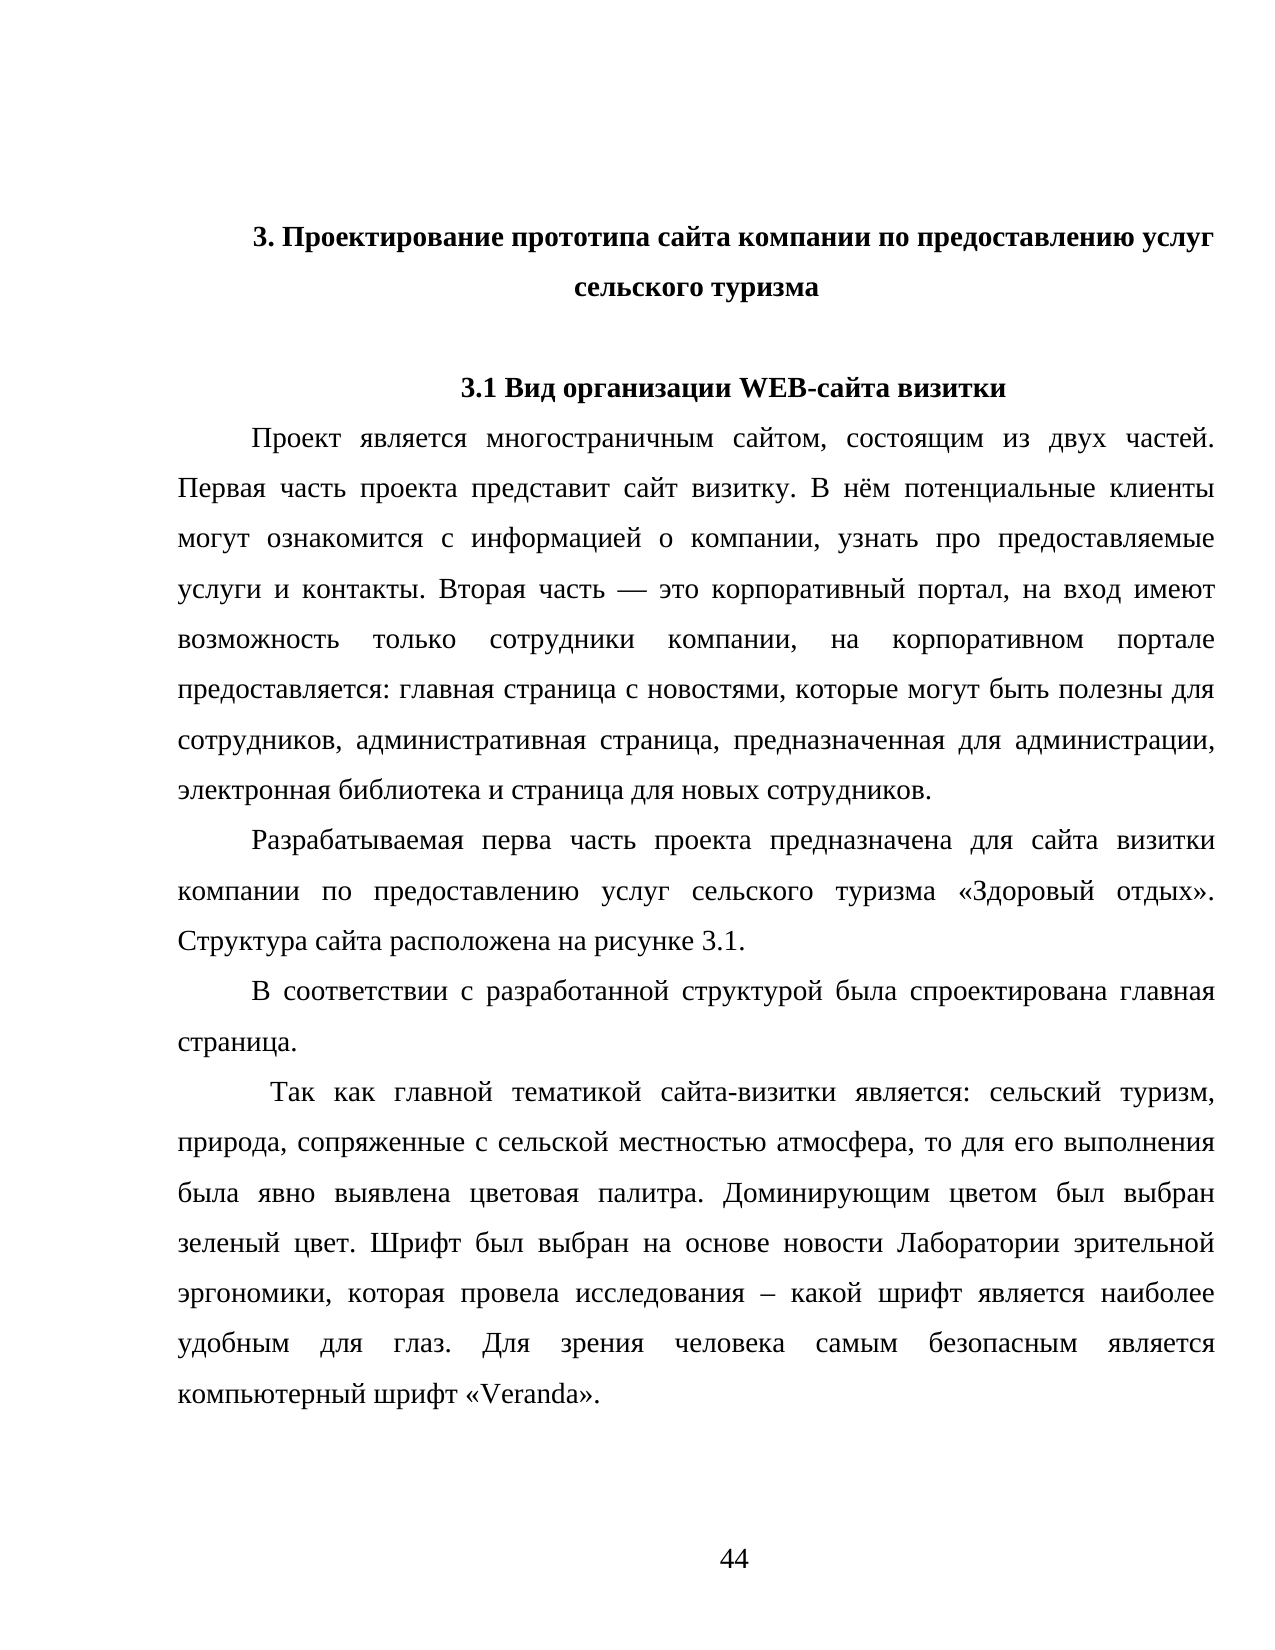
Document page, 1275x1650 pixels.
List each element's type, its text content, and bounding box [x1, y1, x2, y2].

text Проект является многостраничным сайтом, состоящим из двух частей. Первая часть проекта представит сайт визитку. В нём потенциальные клиенты могут ознакомится с информацией о компании, узнать про предоставляемые услуги и контакты. Вторая часть — это корпоративный портал, на вход имеют возможность только сотрудники компании, на корпоративном портале предоставляется: главная страница с новостями, которые могут быть полезны для сотрудников, административная страница, предназначенная для администрации, электронная библиотека и страница для новых сотрудников. [177, 420, 1216, 806]
text Так как главной тематикой сайта-визитки является: сельский туризм, природа, сопряженные с сельской местностью атмосфера, то для его выполнения была явно выявлена цветовая палитра. Доминирующим цветом был выбран зеленый цвет. Шрифт был выбран на основе новости Лаборатории зрительной эргономики, которая провела исследования – какой шрифт является наиболее удобным для глаз. Для зрения человека самым безопасным является компьютерный шрифт «Veranda». [177, 1074, 1216, 1409]
text В соответствии с разработанной структурой была спроектирована главная страница. [177, 973, 1216, 1057]
text Разрабатываемая перва часть проекта предназначена для сайта визитки компании по предоставлению услуг сельского туризма «Здоровый отдых». Структура сайта расположена на рисунке 3.1. [177, 822, 1216, 957]
subtitle 3.1 Вид организации WEB-сайта визитки [177, 370, 1216, 403]
subtitle 3. Проектирование прототипа сайта компании по предоставлению услуг сельского туризма [177, 219, 1216, 303]
